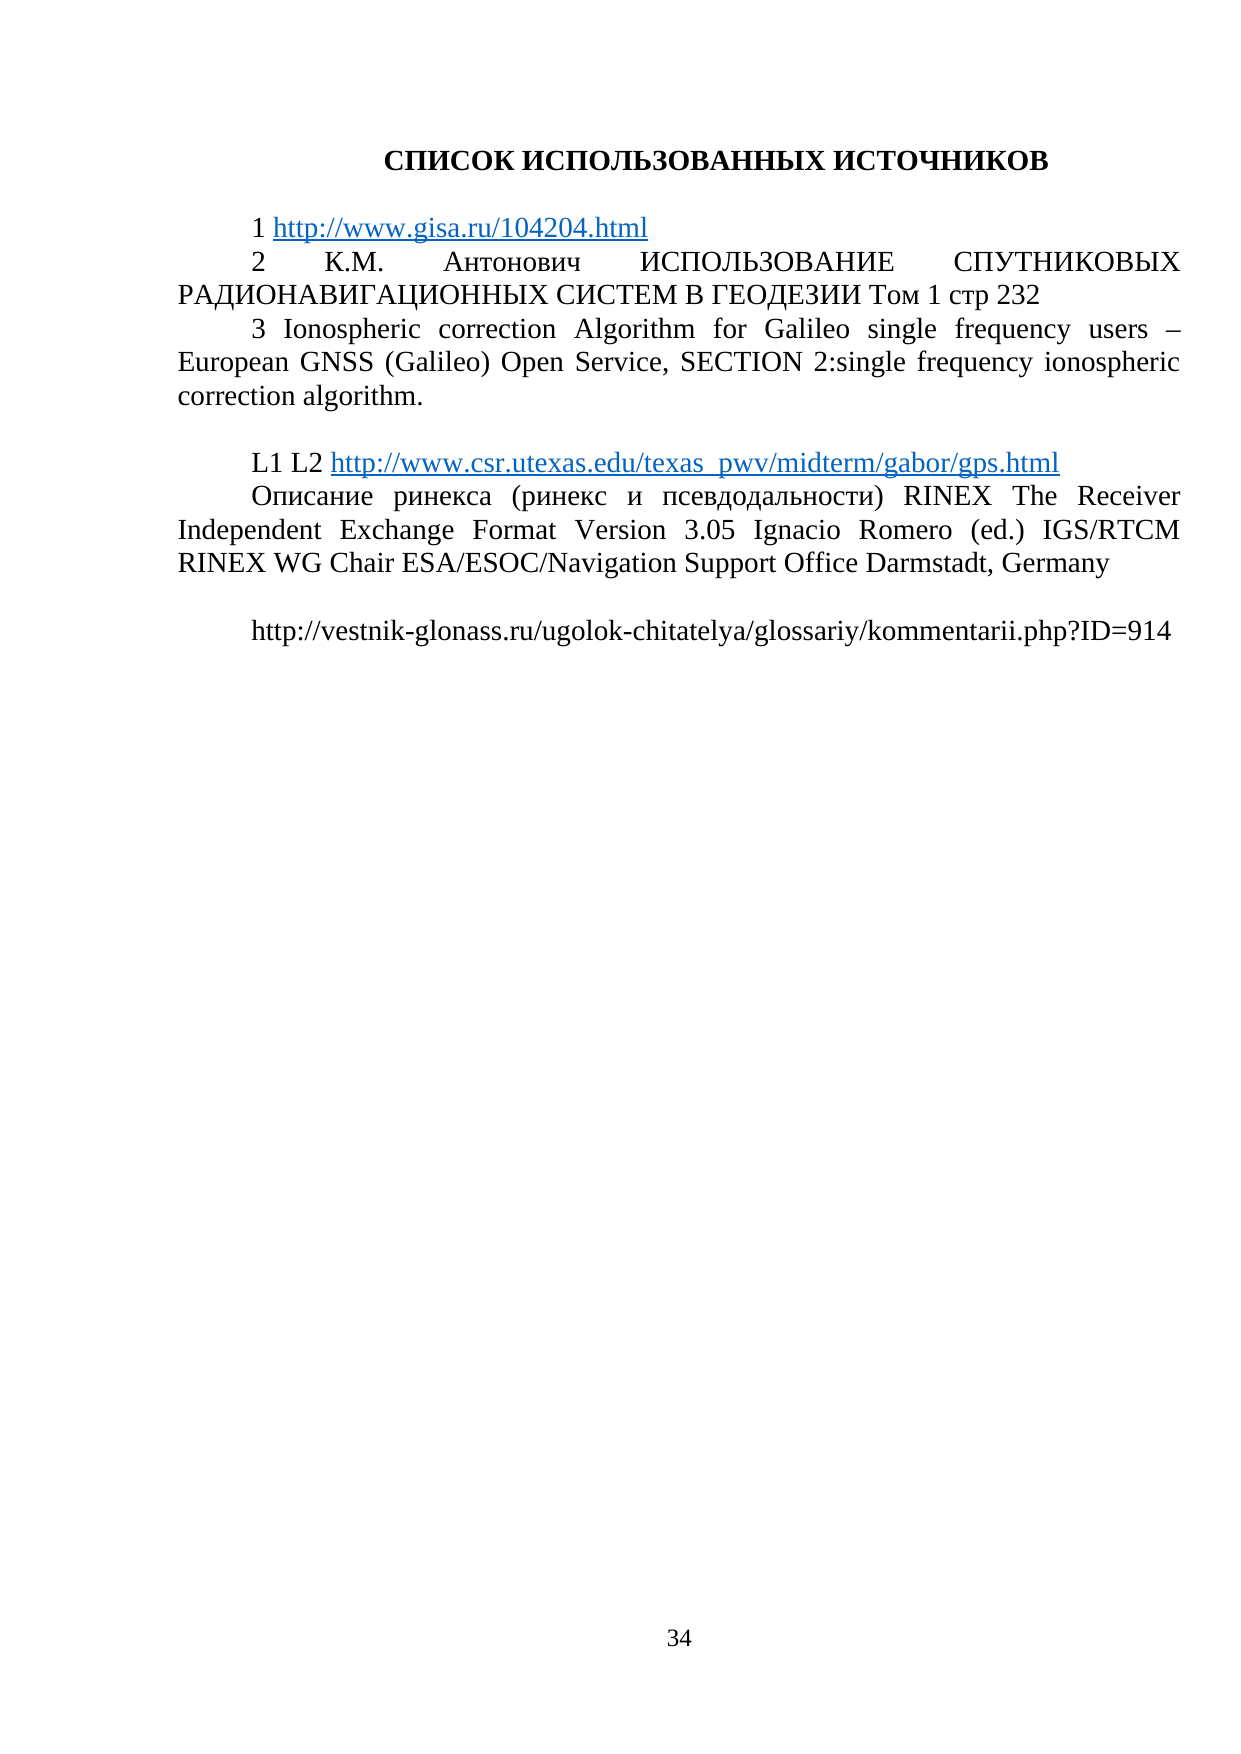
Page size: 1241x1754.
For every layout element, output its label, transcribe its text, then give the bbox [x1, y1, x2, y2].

text Описание ринекса (ринекс и псевдодальности) RINEX The Receiver Independent Exchange Format Version 3.05 Ignacio Romero (ed.) IGS/RTCM RINEX WG Chair ESA/ESOC/Navigation Support Office Darmstadt, Germany [177, 478, 1181, 579]
text L1 L2 http://www.csr.utexas.edu/texas_pwv/midterm/gabor/gps.html [177, 445, 1181, 478]
text 2 К.М. Антонович ИСПОЛЬЗОВАНИЕ СПУТНИКОВЫХ РАДИОНАВИГАЦИОННЫХ СИСТЕМ В ГЕОДЕЗИИ Том 1 стр 232 [177, 244, 1181, 311]
text 1 http://www.gisa.ru/104204.html [177, 210, 1181, 244]
subtitle СПИСОК ИСПОЛЬЗОВАННЫХ ИСТОЧНИКОВ [251, 143, 1181, 177]
text 3 Ionospheric correction Algorithm for Galileo single frequency users – European GNSS (Galileo) Open Service, SECTION 2:single frequency ionospheric correction algorithm. [177, 311, 1181, 411]
text http://vestnik-glonass.ru/ugolok-chitatelya/glossariy/kommentarii.php?ID=914 [177, 613, 1181, 646]
